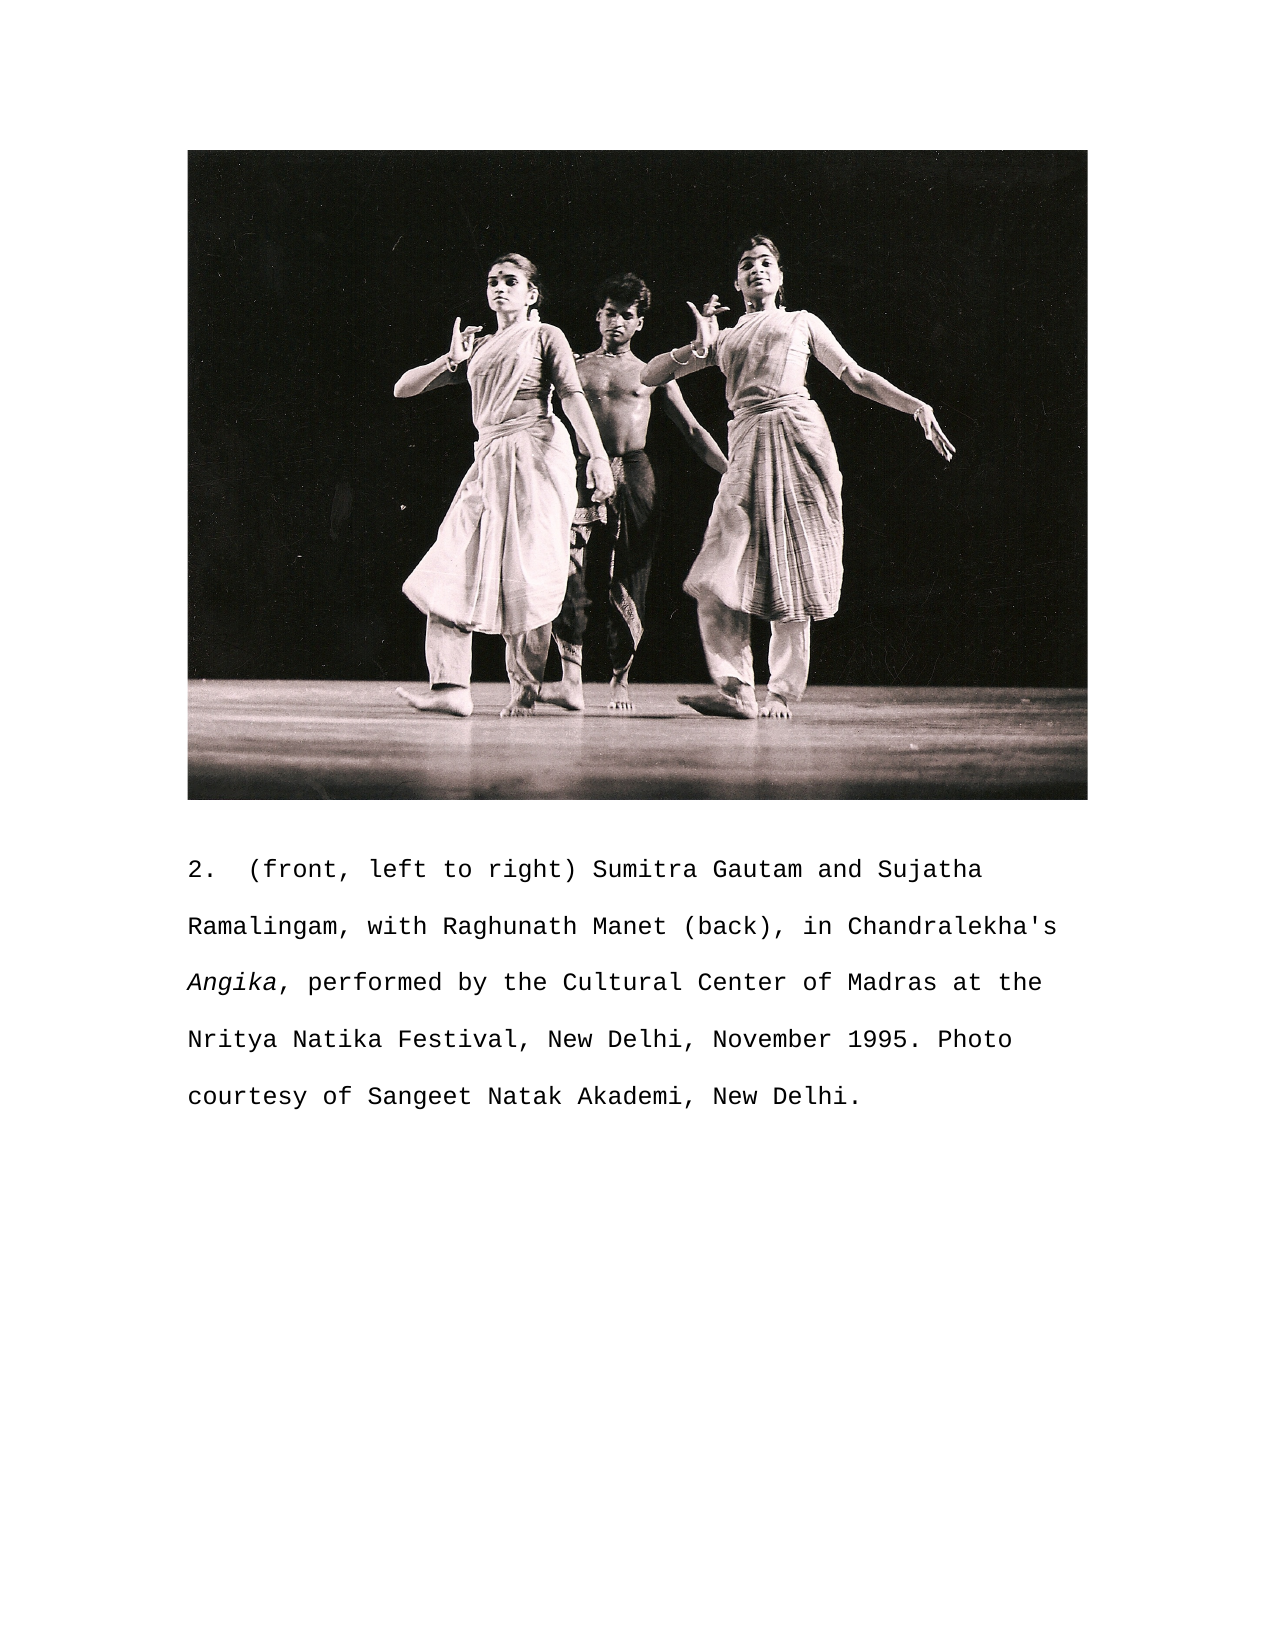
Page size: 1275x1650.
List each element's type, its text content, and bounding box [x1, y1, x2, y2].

picture [187, 150, 1088, 800]
text 2. (front, left to right) Sumitra Gautam and Sujatha Ramalingam, with Raghunath Manet (back), in Chandralekha's Angika, performed by the Cultural Center of Madras at the Nritya Natika Festival, New Delhi, November 1995. Photo courtesy of Sangeet Natak Akademi, New Delhi. [187, 857, 1087, 1112]
